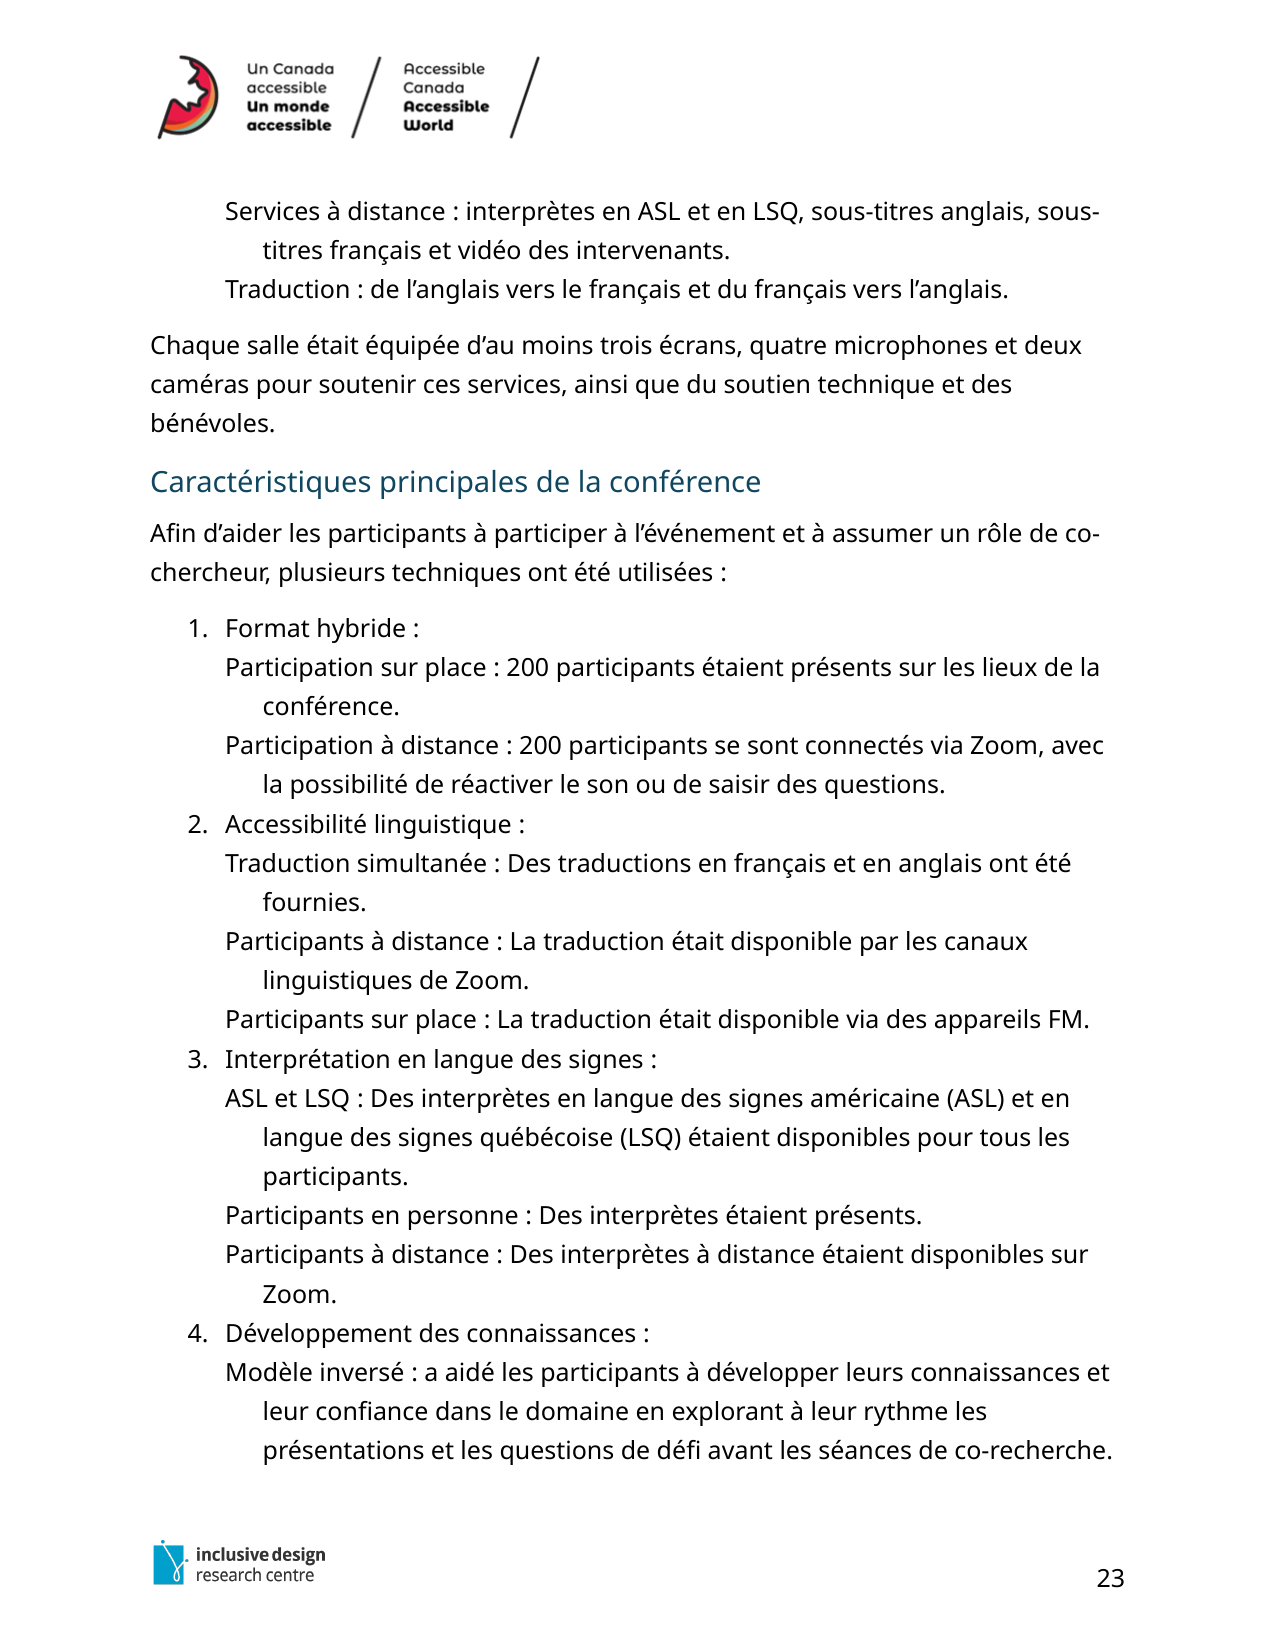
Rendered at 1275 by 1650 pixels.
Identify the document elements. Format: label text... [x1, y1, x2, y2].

list Modèle inversé : a aidé les participants à développer leurs connaissances et leur confiance dans le domaine en explorant à leur rythme les présentations et les questions de défi avant les séances de co-recherche. [225, 1354, 1125, 1467]
list Participants à distance : La traduction était disponible par les canaux linguistiques de Zoom. [225, 924, 1125, 997]
list Traduction : de l’anglais vers le français et du français vers l’anglais. [225, 271, 1125, 306]
list Traduction simultanée : Des traductions en français et en anglais ont été fournies. [225, 845, 1125, 919]
list Format hybride : [187, 610, 1125, 644]
list Accessibilité linguistique : [187, 806, 1125, 840]
text Afin d’aider les participants à participer à l’événement et à assumer un rôle de co-chercheur, plusieurs techniques ont été utilisées : [150, 515, 1125, 589]
list Services à distance : interprètes en ASL et en LSQ, sous-titres anglais, sous-titres français et vidéo des intervenants. [225, 193, 1125, 266]
list ASL et LSQ : Des interprètes en langue des signes américaine (ASL) et en langue des signes québécoise (LSQ) étaient disponibles pour tous les participants. [225, 1080, 1125, 1193]
list Développement des connaissances : [187, 1315, 1125, 1349]
subtitle Caractéristiques principales de la conférence [150, 461, 1125, 501]
list Participation à distance : 200 participants se sont connectés via Zoom, avec la possibilité de réactiver le son ou de saisir des questions. [225, 728, 1125, 801]
list Participants sur place : La traduction était disponible via des appareils FM. [225, 1002, 1125, 1036]
picture [150, 1538, 340, 1601]
list Participants en personne : Des interprètes étaient présents. [225, 1198, 1125, 1232]
list Participation sur place : 200 participants étaient présents sur les lieux de la conférence. [225, 649, 1125, 723]
list Interprétation en langue des signes : [187, 1041, 1125, 1075]
picture [150, 48, 547, 147]
text Chaque salle était équipée d’au moins trois écrans, quatre microphones et deux caméras pour soutenir ces services, ainsi que du soutien technique et des bénévoles. [150, 327, 1125, 440]
list Participants à distance : Des interprètes à distance étaient disponibles sur Zoom. [225, 1237, 1125, 1310]
